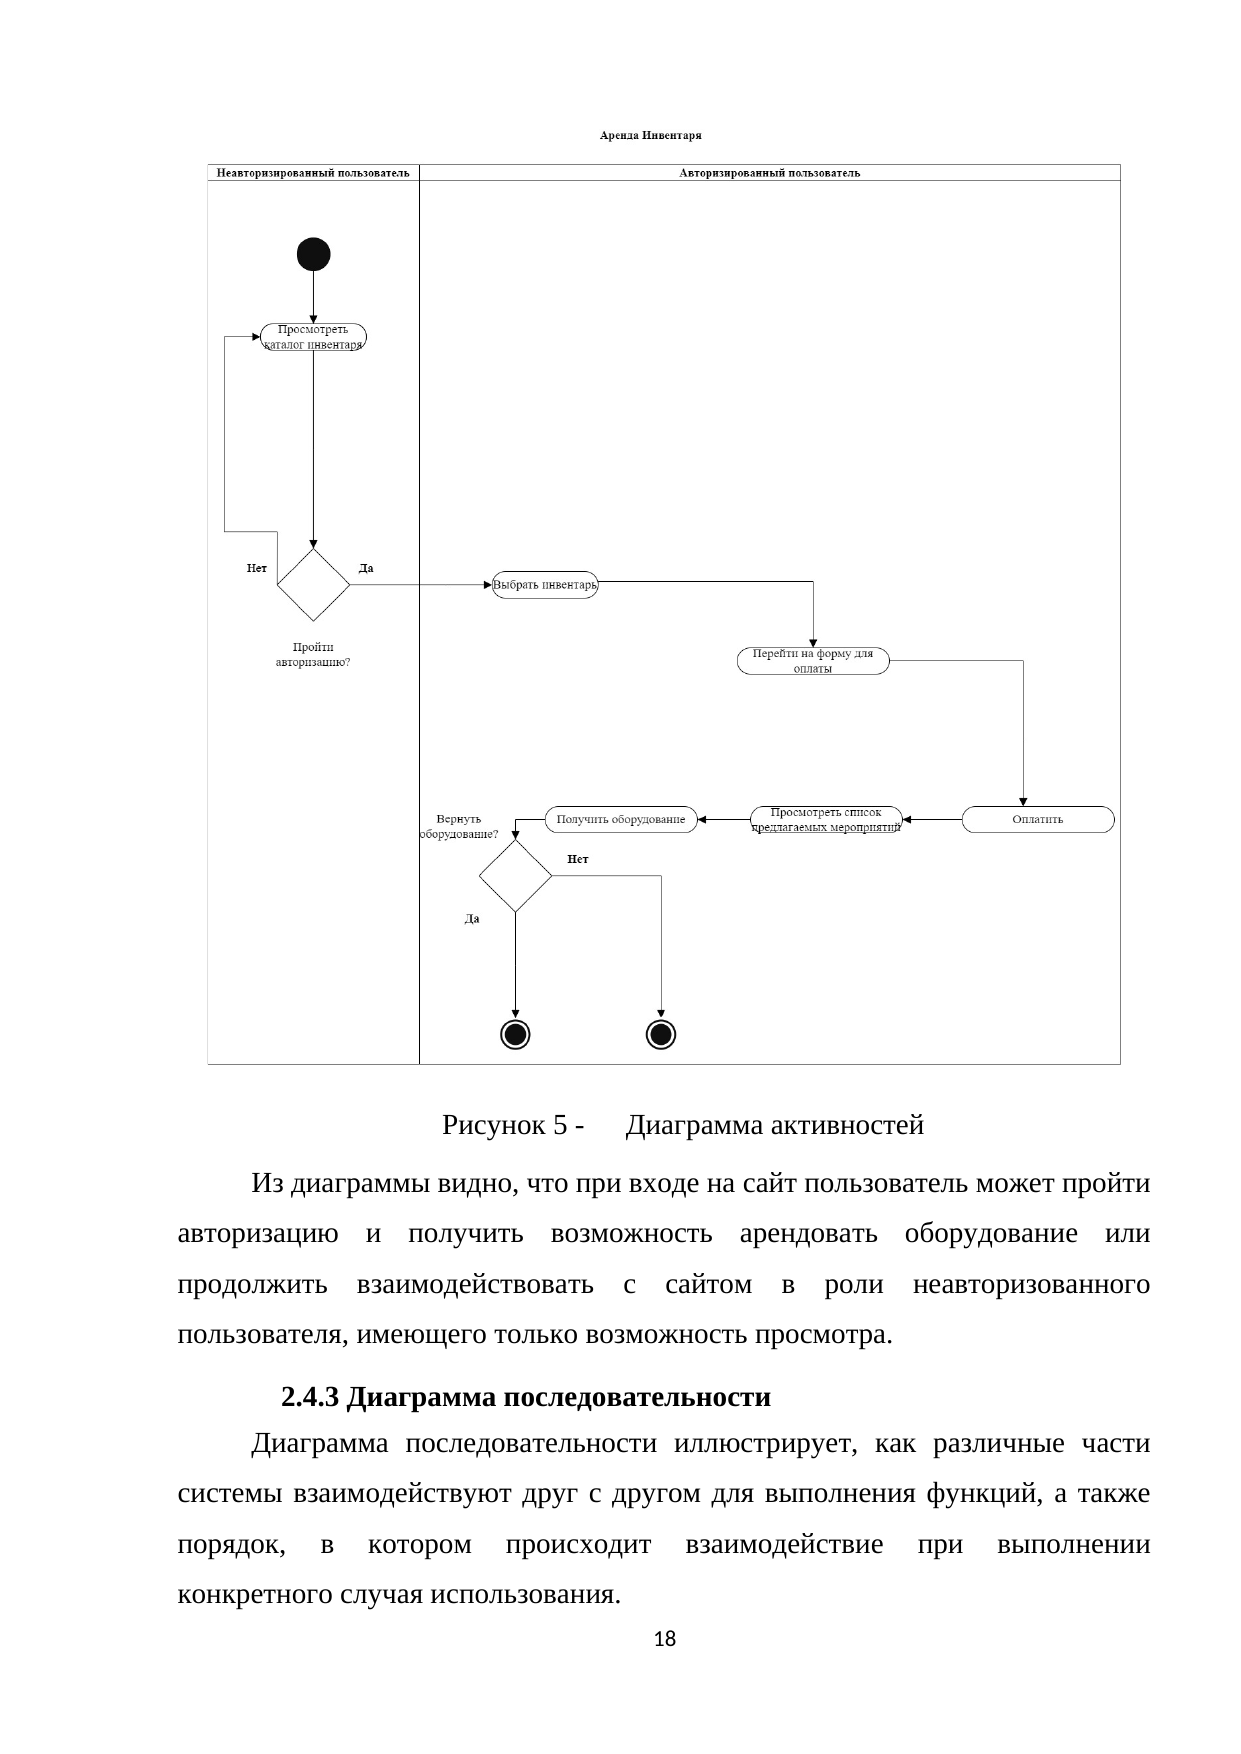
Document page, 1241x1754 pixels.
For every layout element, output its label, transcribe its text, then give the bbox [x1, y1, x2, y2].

text Диаграмма последовательности иллюстрирует, как различные части системы взаимодействуют друг с другом для выполнения функций, а также порядок, в котором происходит взаимодействие при выполнении конкретного случая использования. [177, 1425, 1152, 1609]
picture [207, 118, 1121, 1065]
text Диаграмма последовательности [281, 1379, 1152, 1413]
text Диаграмма активностей [215, 1107, 1152, 1140]
text Из диаграммы видно, что при входе на сайт пользователь может пройти авторизацию и получить возможность арендовать оборудование или продолжить взаимодействовать с сайтом в роли неавторизованного пользователя, имеющего только возможность просмотра. [177, 1165, 1152, 1350]
